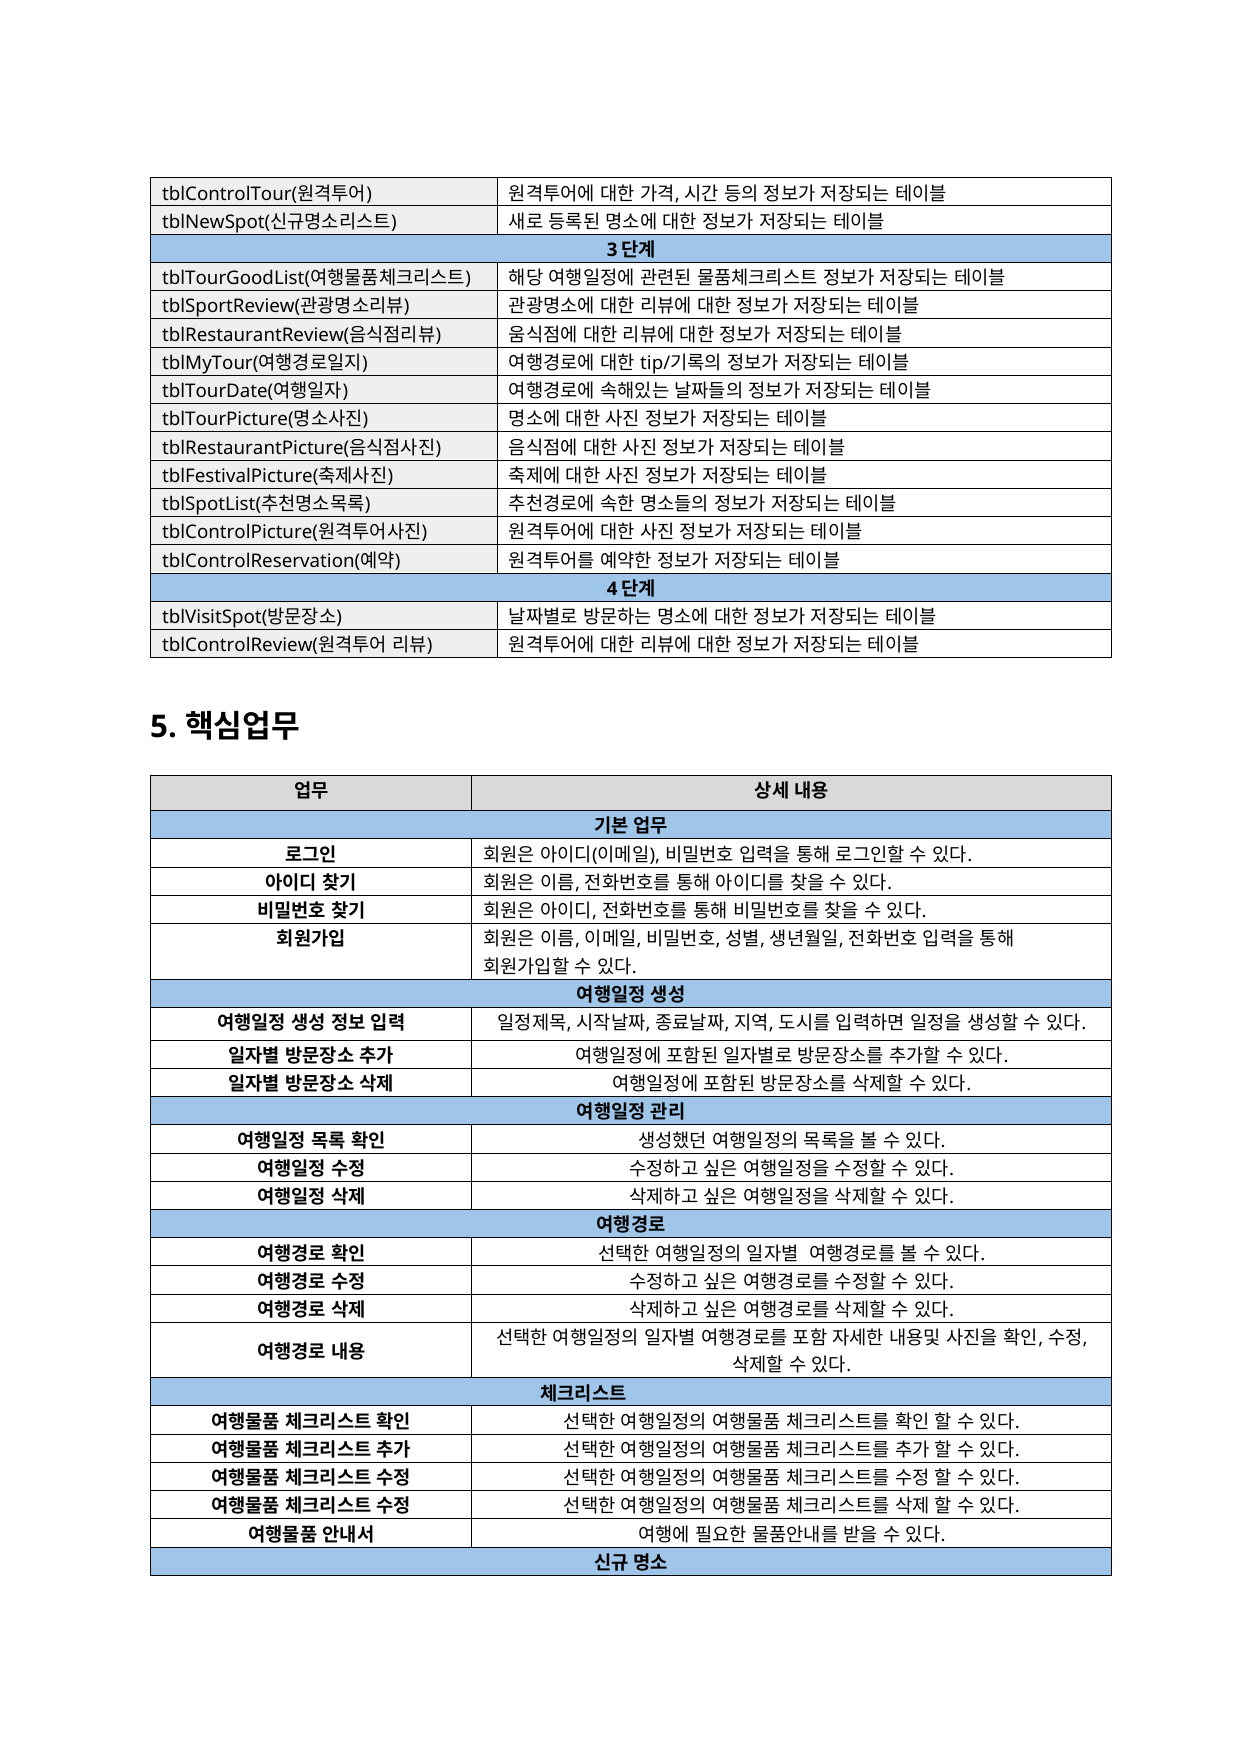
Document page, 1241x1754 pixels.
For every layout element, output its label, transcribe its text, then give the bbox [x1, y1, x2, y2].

table_cell 신규 명소 [151, 1548, 1111, 1575]
table_cell 선택한 여행일정의 여행물품 체크리스트를 수정 할 수 있다. [472, 1463, 1111, 1490]
table_cell 일자별 방문장소 삭제 [151, 1069, 471, 1096]
table_cell 움식점에 대한 리뷰에 대한 정보가 저장되는 테이블 [498, 319, 1111, 347]
table_cell 선택한 여행일정의 일자별 여행경로를 볼 수 있다. [472, 1238, 1111, 1265]
table_cell tblMyTour(여행경로일지) [151, 348, 497, 375]
table_cell 4단계 [151, 574, 1111, 601]
table_cell 선택한 여행일정의 여행물품 체크리스트를 추가 할 수 있다. [472, 1435, 1111, 1462]
table_cell 수정하고 싶은 여행경로를 수정할 수 있다. [472, 1266, 1111, 1293]
table_cell 생성했던 여행일정의 목록을 볼 수 있다. [472, 1125, 1111, 1152]
table_cell 추천경로에 속한 명소들의 정보가 저장되는 테이블 [498, 489, 1111, 516]
table_cell tblSportReview(관광명소리뷰) [151, 291, 497, 318]
table_cell tblNewSpot(신규명소리스트) [151, 206, 497, 234]
table_cell 원격투어에 대한 리뷰에 대한 정보가 저장되는 테이블 [498, 630, 1111, 657]
table_cell 여행경로에 속해있는 날짜들의 정보가 저장되는 테이블 [498, 376, 1111, 403]
table_cell 비밀번호 찾기 [151, 896, 471, 923]
table_cell 여행경로 확인 [151, 1238, 471, 1265]
table_cell 여행물품 체크리스트 확인 [151, 1406, 471, 1434]
table_cell 여행일정 삭제 [151, 1182, 471, 1209]
table_cell 선택한 여행일정의 여행물품 체크리스트를 삭제 할 수 있다. [472, 1491, 1111, 1518]
table_cell 새로 등록된 명소에 대한 정보가 저장되는 테이블 [498, 206, 1111, 234]
table_cell tblTourDate(여행일자) [151, 376, 497, 403]
table_cell 선택한 여행일정의 여행물품 체크리스트를 확인 할 수 있다. [472, 1406, 1111, 1434]
table_header 업무 [151, 776, 471, 810]
table_cell tblFestivalPicture(축제사진) [151, 461, 497, 488]
table_cell 여행물품 체크리스트 수정 [151, 1463, 471, 1490]
table_cell tblControlReview(원격투어 리뷰) [151, 630, 497, 657]
table_cell 여행물품 안내서 [151, 1519, 471, 1547]
table_cell 체크리스트 [151, 1378, 1111, 1405]
table_cell 수정하고 싶은 여행일정을 수정할 수 있다. [472, 1154, 1111, 1181]
table_cell tblControlReservation(예약) [151, 545, 497, 572]
table_cell 여행에 필요한 물품안내를 받을 수 있다. [472, 1519, 1111, 1547]
table_cell 원격투어에 대한 사진 정보가 저장되는 테이블 [498, 517, 1111, 544]
table_cell tblVisitSpot(방문장소) [151, 602, 497, 629]
table_cell 여행일정 생성 정보 입력 [151, 1008, 471, 1039]
table_cell 축제에 대한 사진 정보가 저장되는 테이블 [498, 461, 1111, 488]
table_cell 여행일정 수정 [151, 1154, 471, 1181]
table_cell 여행일정에 포함된 방문장소를 삭제할 수 있다. [472, 1069, 1111, 1096]
text 5. 핵심업무 [150, 701, 1090, 746]
table_cell tblRestaurantPicture(음식점사진) [151, 432, 497, 459]
table_cell 회원은 이름, 전화번호를 통해 아이디를 찾을 수 있다. [472, 868, 1111, 895]
table_cell 여행물품 체크리스트 수정 [151, 1491, 471, 1518]
table_cell 여행일정 생성 [151, 980, 1111, 1007]
table_cell 여행경로 내용 [151, 1323, 471, 1377]
table_cell 일정제목, 시작날짜, 종료날짜, 지역, 도시를 입력하면 일정을 생성할 수 있다. [472, 1008, 1111, 1039]
table_cell 회원은 아이디(이메일), 비밀번호 입력을 통해 로그인할 수 있다. [472, 839, 1111, 867]
table_cell 여행경로 수정 [151, 1266, 471, 1293]
table_cell 음식점에 대한 사진 정보가 저장되는 테이블 [498, 432, 1111, 459]
table_cell 로그인 [151, 839, 471, 867]
table_cell 원격투어를 예약한 정보가 저장되는 테이블 [498, 545, 1111, 572]
table_cell 해당 여행일정에 관련된 물품체크릐스트 정보가 저장되는 테이블 [498, 263, 1111, 290]
table_header 상세 내용 [472, 776, 1111, 810]
table_cell 회원은 아이디, 전화번호를 통해 비밀번호를 찾을 수 있다. [472, 896, 1111, 923]
table_cell 여행경로 [151, 1210, 1111, 1237]
table_cell 여행일정 목록 확인 [151, 1125, 471, 1152]
table_cell 회원가입 [151, 924, 471, 978]
table_cell 여행경로에 대한 tip/기록의 정보가 저장되는 테이블 [498, 348, 1111, 375]
table_cell 삭제하고 싶은 여행경로를 삭제할 수 있다. [472, 1295, 1111, 1322]
table_cell 기본 업무 [151, 811, 1111, 838]
table_cell 여행물품 체크리스트 추가 [151, 1435, 471, 1462]
table_cell 날짜별로 방문하는 명소에 대한 정보가 저장되는 테이블 [498, 602, 1111, 629]
table_cell 선택한 여행일정의 일자별 여행경로를 포함 자세한 내용및 사진을 확인, 수정, 삭제할 수 있다. [472, 1323, 1111, 1377]
table_cell 원격투어에 대한 가격, 시간 등의 정보가 저장되는 테이블 [498, 178, 1111, 205]
table_cell 여행경로 삭제 [151, 1295, 471, 1322]
table_cell 일자별 방문장소 추가 [151, 1041, 471, 1068]
table_cell 삭제하고 싶은 여행일정을 삭제할 수 있다. [472, 1182, 1111, 1209]
table_cell 명소에 대한 사진 정보가 저장되는 테이블 [498, 404, 1111, 431]
table_cell tblTourGoodList(여행물품체크리스트) [151, 263, 497, 290]
table_cell 여행일정 관리 [151, 1097, 1111, 1124]
table_cell 여행일정에 포함된 일자별로 방문장소를 추가할 수 있다. [472, 1041, 1111, 1068]
table_cell tblRestaurantReview(음식점리뷰) [151, 319, 497, 347]
table_cell 회원은 이름, 이메일, 비밀번호, 성별, 생년월일, 전화번호 입력을 통해 회원가입할 수 있다. [472, 924, 1111, 978]
table_cell 아이디 찾기 [151, 868, 471, 895]
table_cell tblControlTour(원격투어) [151, 178, 497, 205]
table_cell 3단계 [151, 235, 1111, 262]
table_cell 관광명소에 대한 리뷰에 대한 정보가 저장되는 테이블 [498, 291, 1111, 318]
table_cell tblTourPicture(명소사진) [151, 404, 497, 431]
table_cell tblControlPicture(원격투어사진) [151, 517, 497, 544]
table_cell tblSpotList(추천명소목록) [151, 489, 497, 516]
